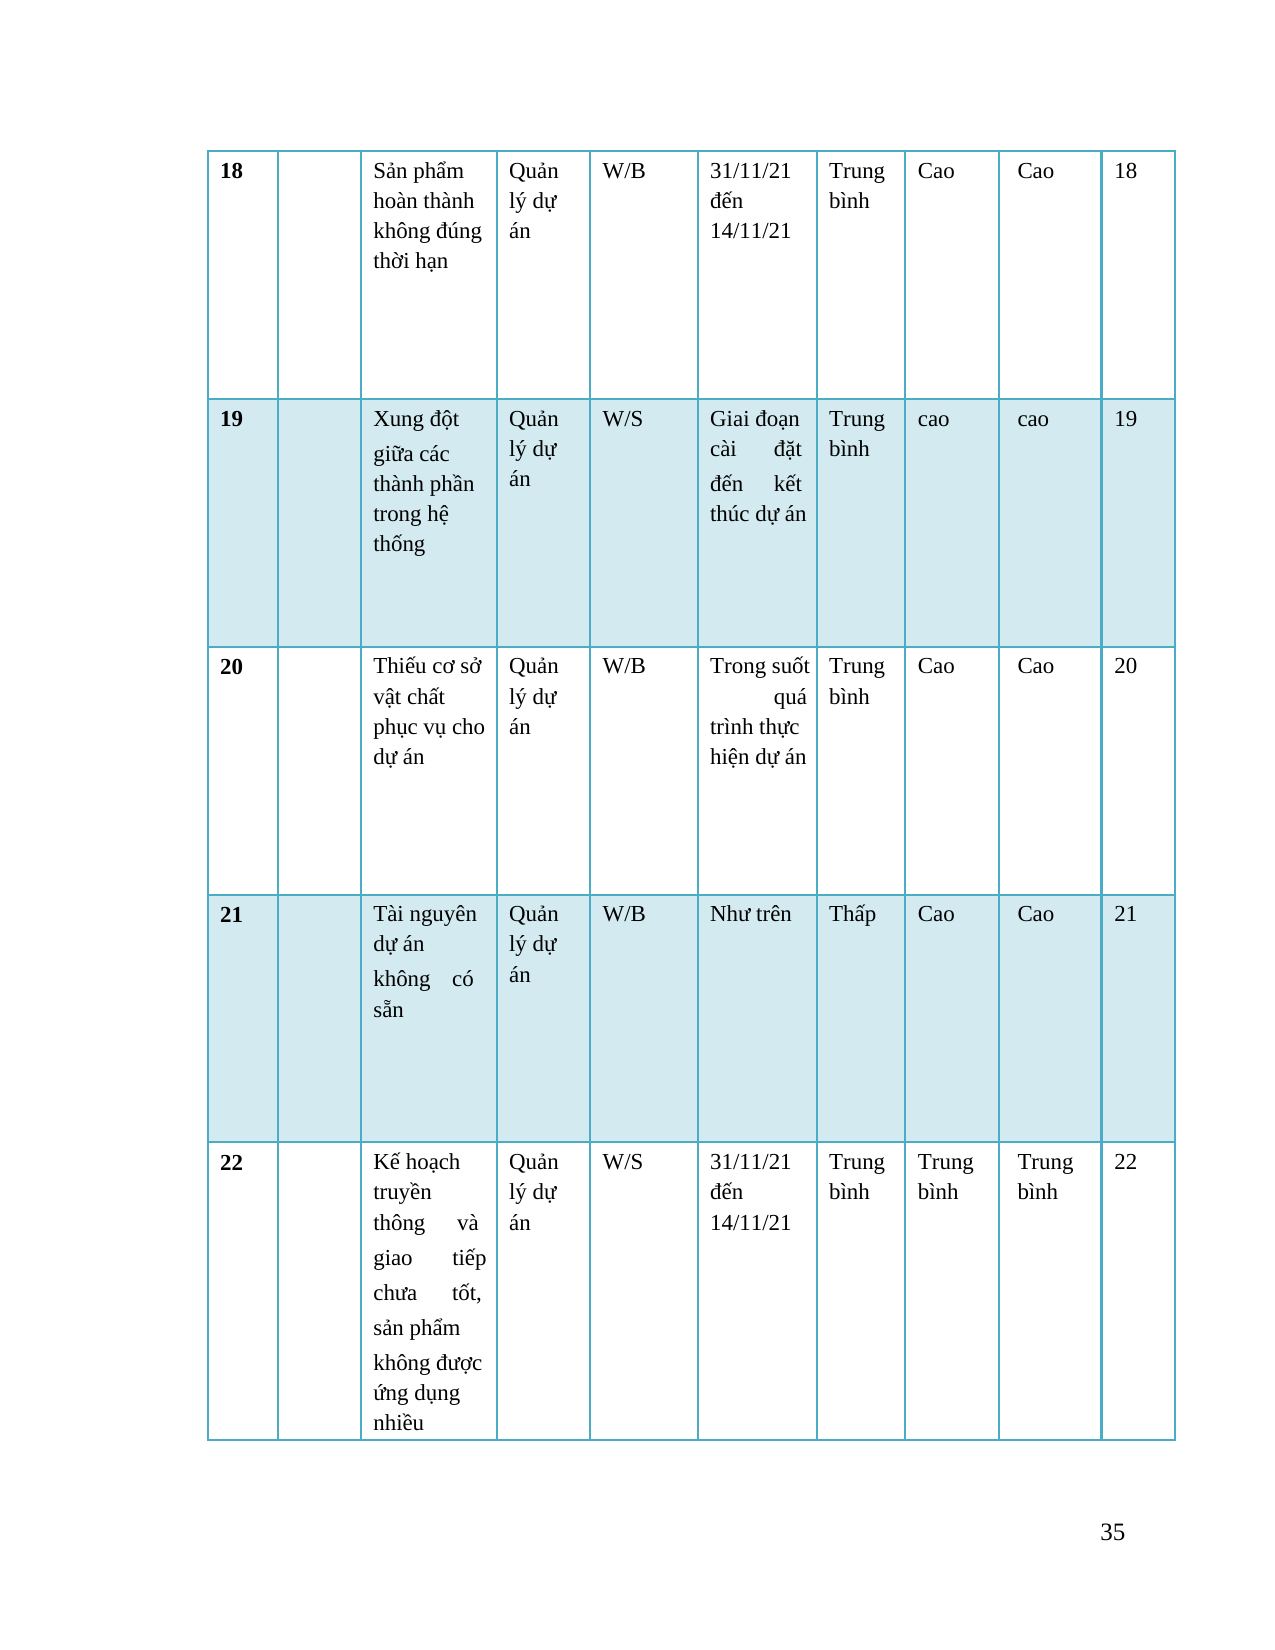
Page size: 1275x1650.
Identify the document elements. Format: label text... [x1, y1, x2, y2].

table_cell Trung bình [818, 152, 904, 398]
table_cell 19 [1103, 400, 1174, 646]
table_cell Cao [906, 152, 998, 398]
table_cell cao [906, 400, 998, 646]
table_cell Quản lý dự án [498, 152, 589, 398]
table_cell 19 [209, 400, 277, 646]
table_cell [279, 152, 360, 398]
table_cell Thấp [818, 896, 904, 1141]
table_cell Giai đoạn cài đặt đến kết thúc dự án [699, 400, 816, 646]
table_cell Quản lý dự án [498, 1143, 589, 1439]
table_cell Tài nguyên dự án không có sẵn [362, 896, 496, 1141]
table_cell Cao [906, 648, 998, 893]
table_cell Trung bình [906, 1143, 998, 1439]
table_cell W/B [591, 896, 697, 1141]
table_cell 20 [209, 648, 277, 893]
table_cell Quản lý dự án [498, 648, 589, 893]
table_cell Cao [906, 896, 998, 1141]
table_cell Trung bình [818, 648, 904, 893]
table_cell 21 [209, 896, 277, 1141]
table_cell W/B [591, 648, 697, 893]
table_cell Cao [1000, 896, 1100, 1141]
table_cell Như trên [699, 896, 816, 1141]
table_cell [279, 1143, 360, 1439]
table_cell 18 [1103, 152, 1174, 398]
table_cell Quản lý dự án [498, 896, 589, 1141]
table_cell 31/11/21 đến 14/11/21 [699, 1143, 816, 1439]
table_cell Cao [1000, 152, 1100, 398]
table_cell 22 [209, 1143, 277, 1439]
table_cell Trong suốt quá trình thực hiện dự án [699, 648, 816, 893]
table_cell 22 [1103, 1143, 1174, 1439]
table_cell Sản phẩm hoàn thành không đúng thời hạn [362, 152, 496, 398]
table_cell 18 [209, 152, 277, 398]
table_cell Quản lý dự án [498, 400, 589, 646]
table_cell Cao [1000, 648, 1100, 893]
table_cell [279, 896, 360, 1141]
table_cell W/S [591, 1143, 697, 1439]
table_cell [699, 152, 816, 398]
table_cell [279, 648, 360, 893]
table_cell cao [1000, 400, 1100, 646]
table_cell Trung bình [818, 400, 904, 646]
table_cell [279, 400, 360, 646]
table_cell Xung đột giữa các thành phần trong hệ thống [362, 400, 496, 646]
table_cell 20 [1103, 648, 1174, 893]
table_cell Trung bình [818, 1143, 904, 1439]
table_cell W/S [591, 400, 697, 646]
table_cell Thiếu cơ sở vật chất phục vụ cho dự án [362, 648, 496, 893]
table_cell Trung bình [1000, 1143, 1100, 1439]
table_cell 21 [1103, 896, 1174, 1141]
table_cell Kế hoạch truyền thông và giao tiếp chưa tốt, sản phẩm không được ứng dụng nhiều [362, 1143, 496, 1439]
table_cell W/B [591, 152, 697, 398]
